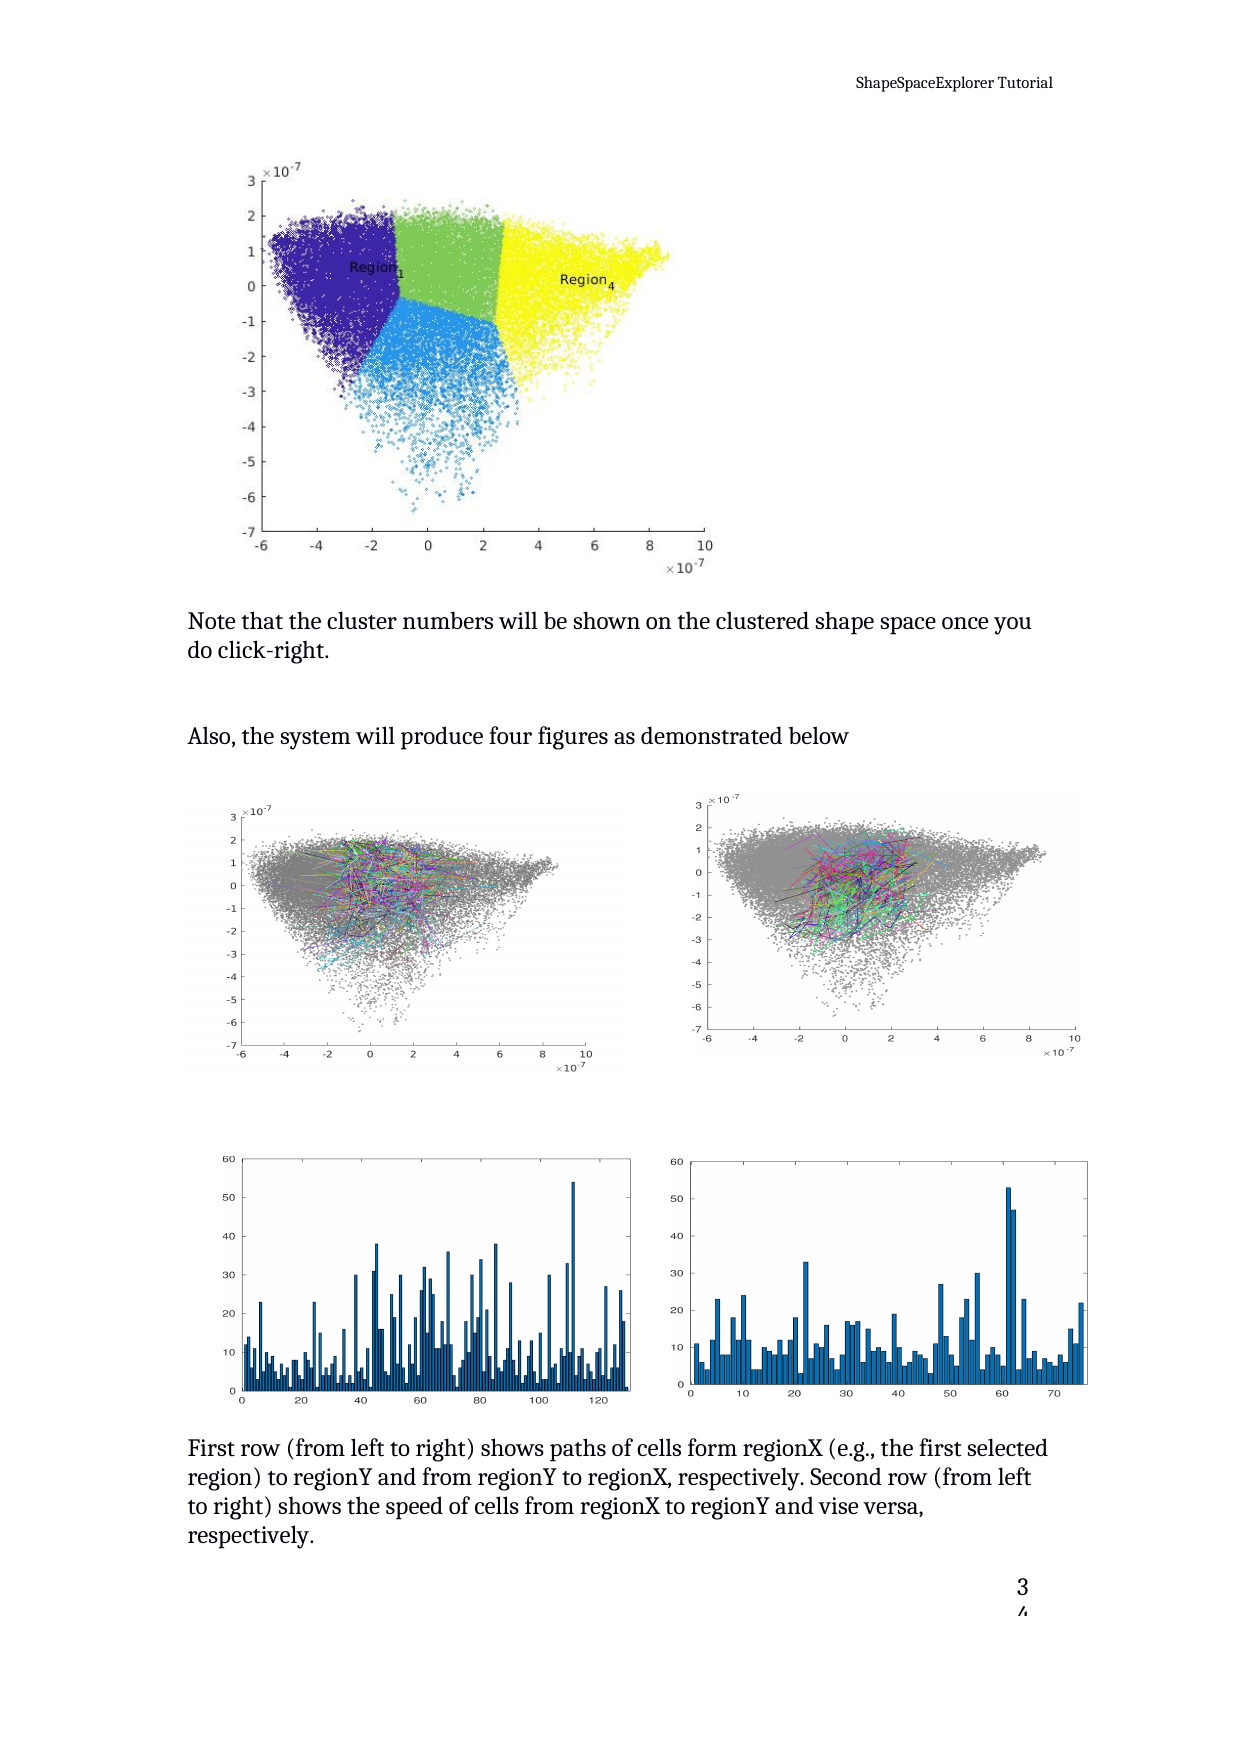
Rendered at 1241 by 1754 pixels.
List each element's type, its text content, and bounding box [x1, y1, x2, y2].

text First row (from left to right) shows paths of cells form regionX (e.g., the first selected region) to regionY and from regionY to regionX, respectively. Second row (from left to right) shows the speed of cells from regionX to regionY and vise versa, respectively. [187, 1434, 1053, 1549]
text Note that the cluster numbers will be shown on the clustered shape space once you do click-right. [187, 607, 1053, 664]
text Also, the system will produce four figures as demonstrated below [187, 722, 1053, 751]
picture [187, 150, 759, 579]
